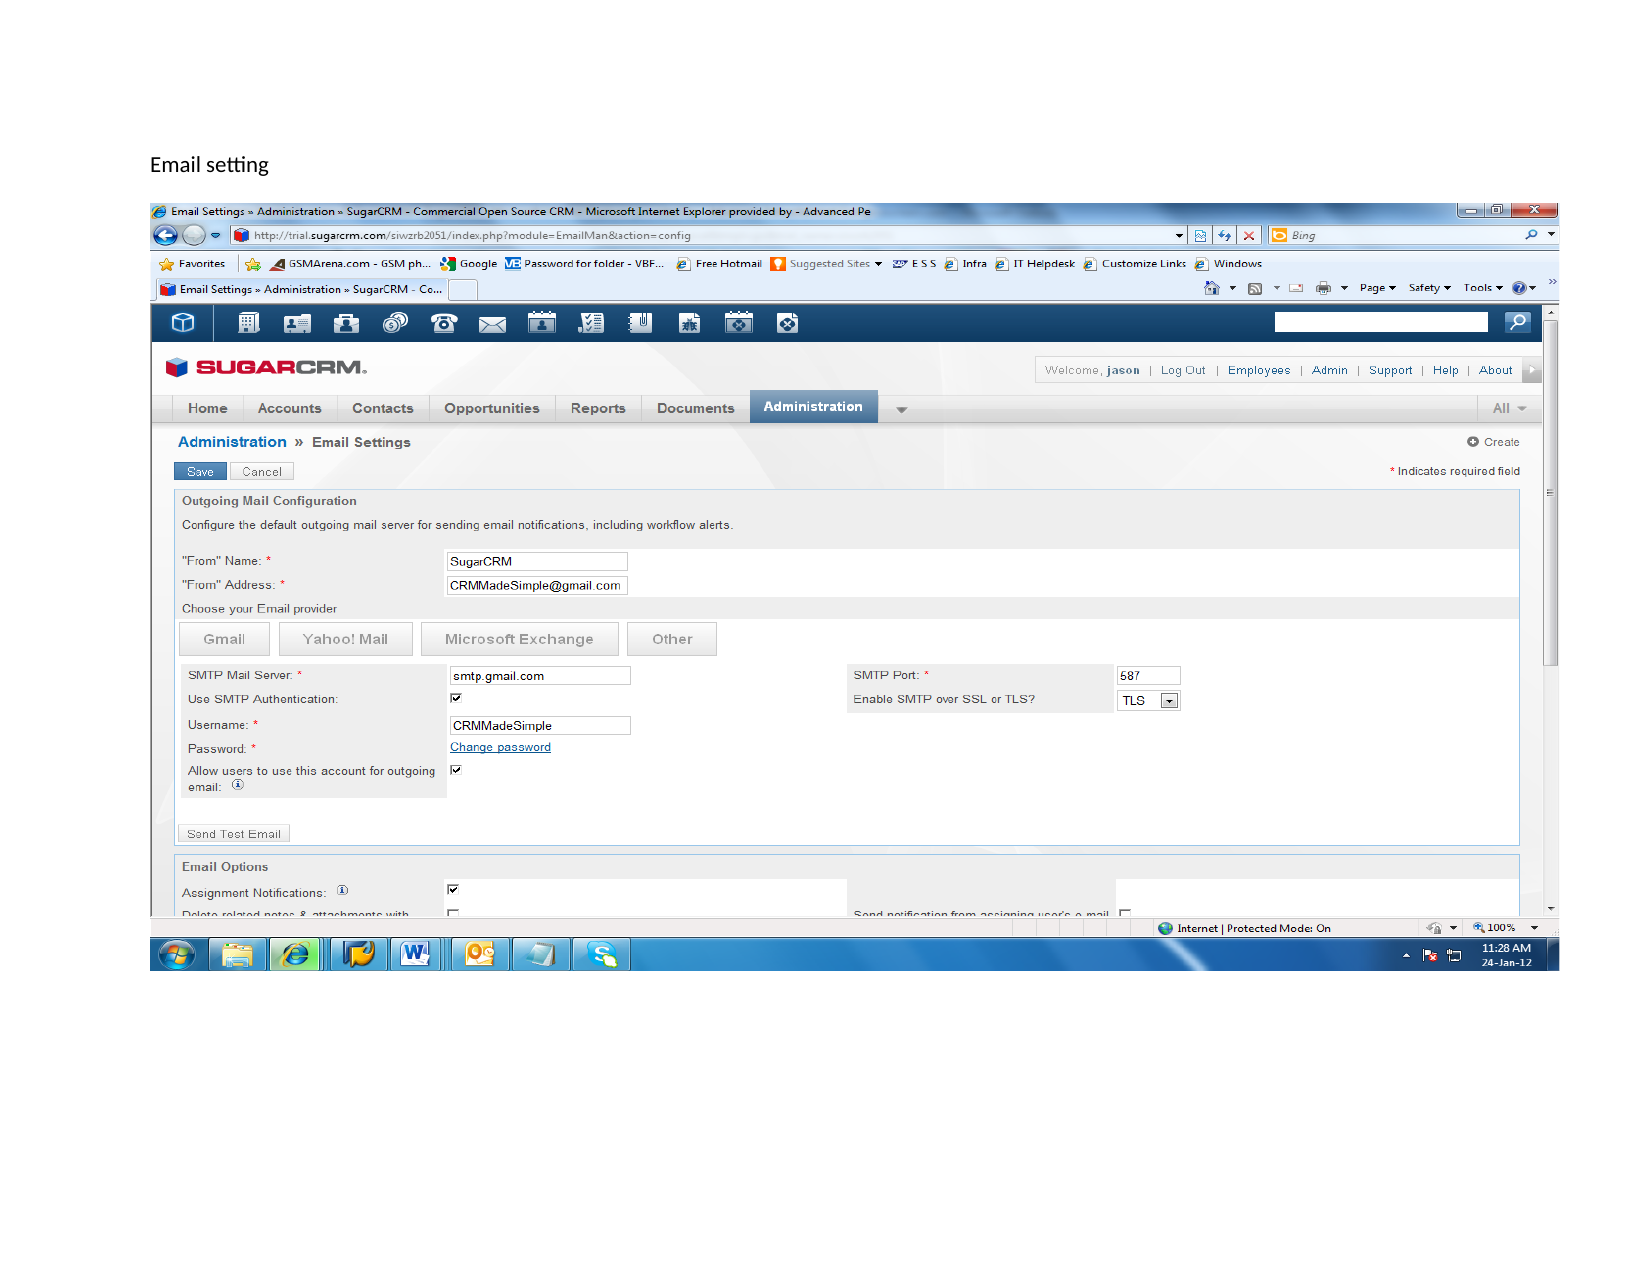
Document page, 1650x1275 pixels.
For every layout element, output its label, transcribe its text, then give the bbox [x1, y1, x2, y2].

text Email setting [150, 150, 1500, 178]
picture [150, 203, 1560, 971]
